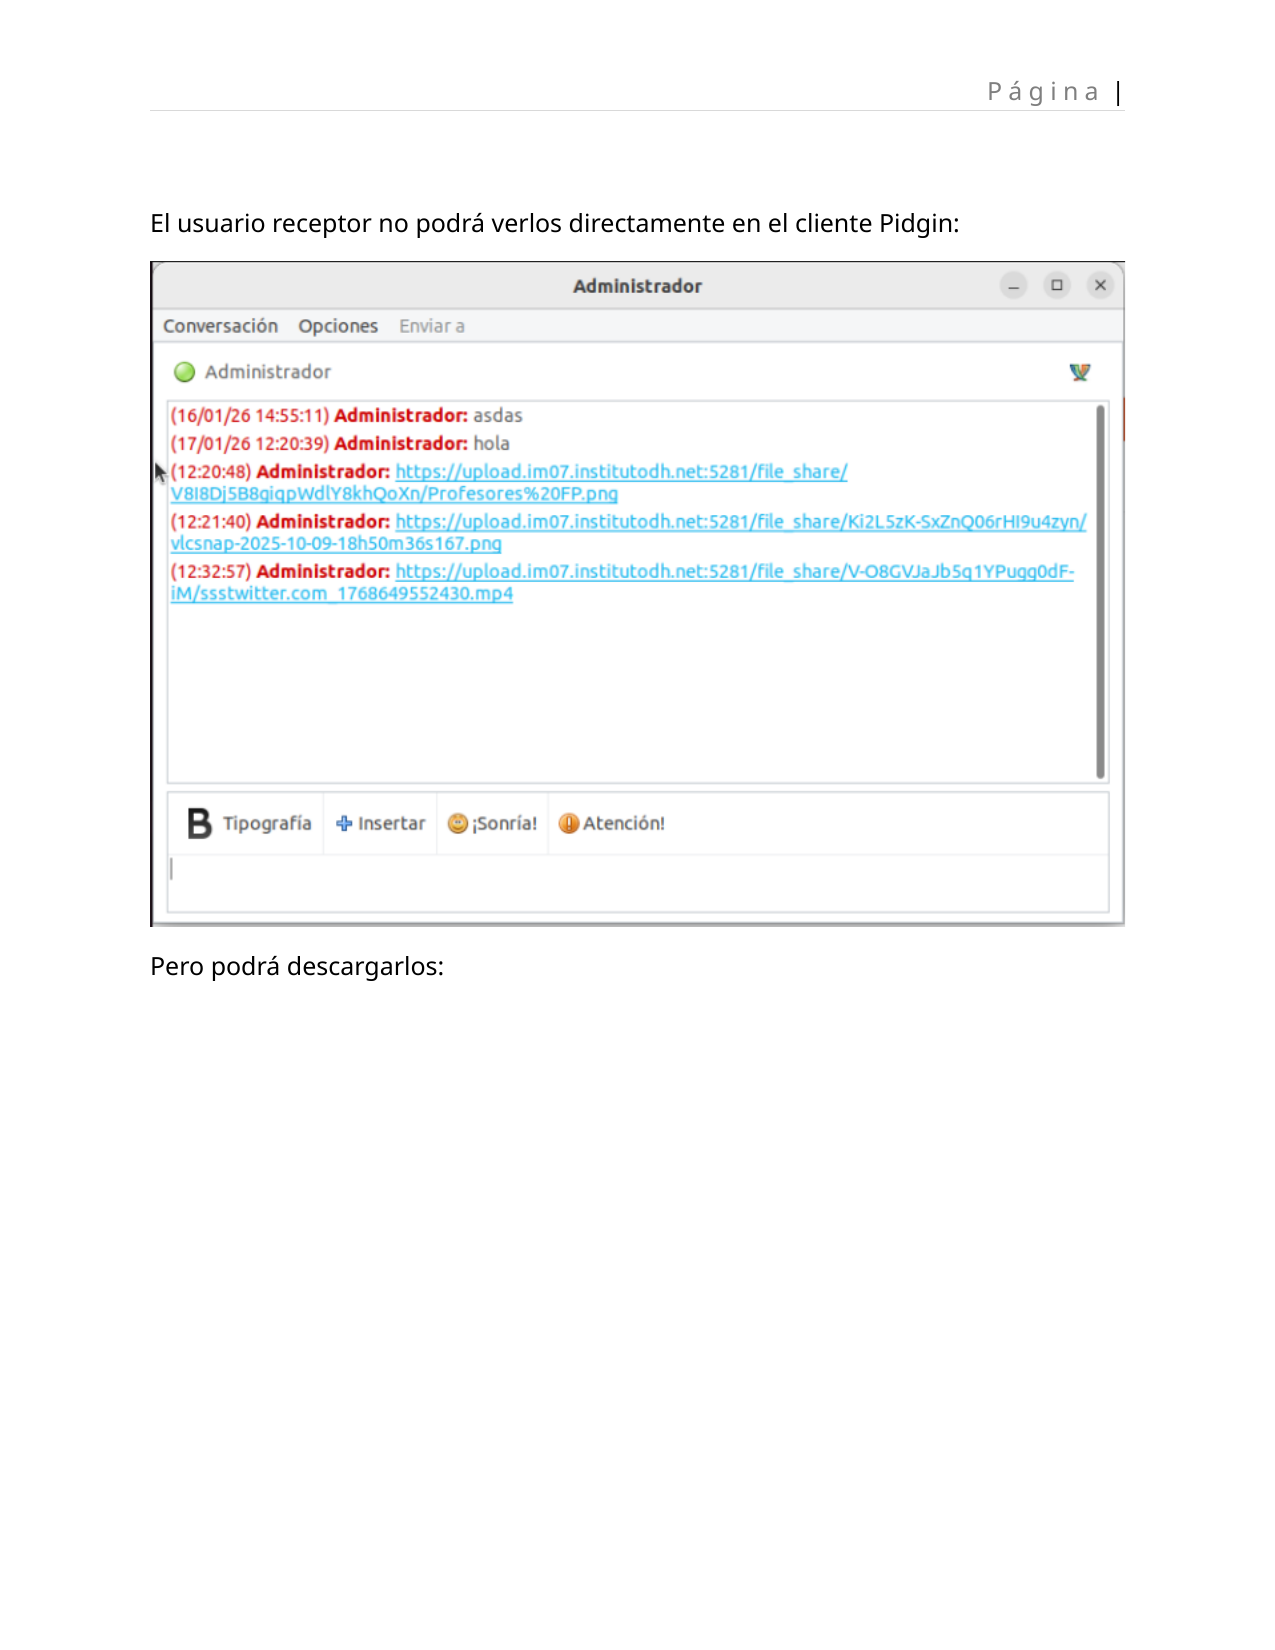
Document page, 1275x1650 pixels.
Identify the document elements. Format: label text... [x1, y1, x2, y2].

picture [150, 261, 1125, 927]
text El usuario receptor no podrá verlos directamente en el cliente Pidgin: [150, 206, 1125, 240]
text Pero podrá descargarlos: [150, 948, 1125, 983]
